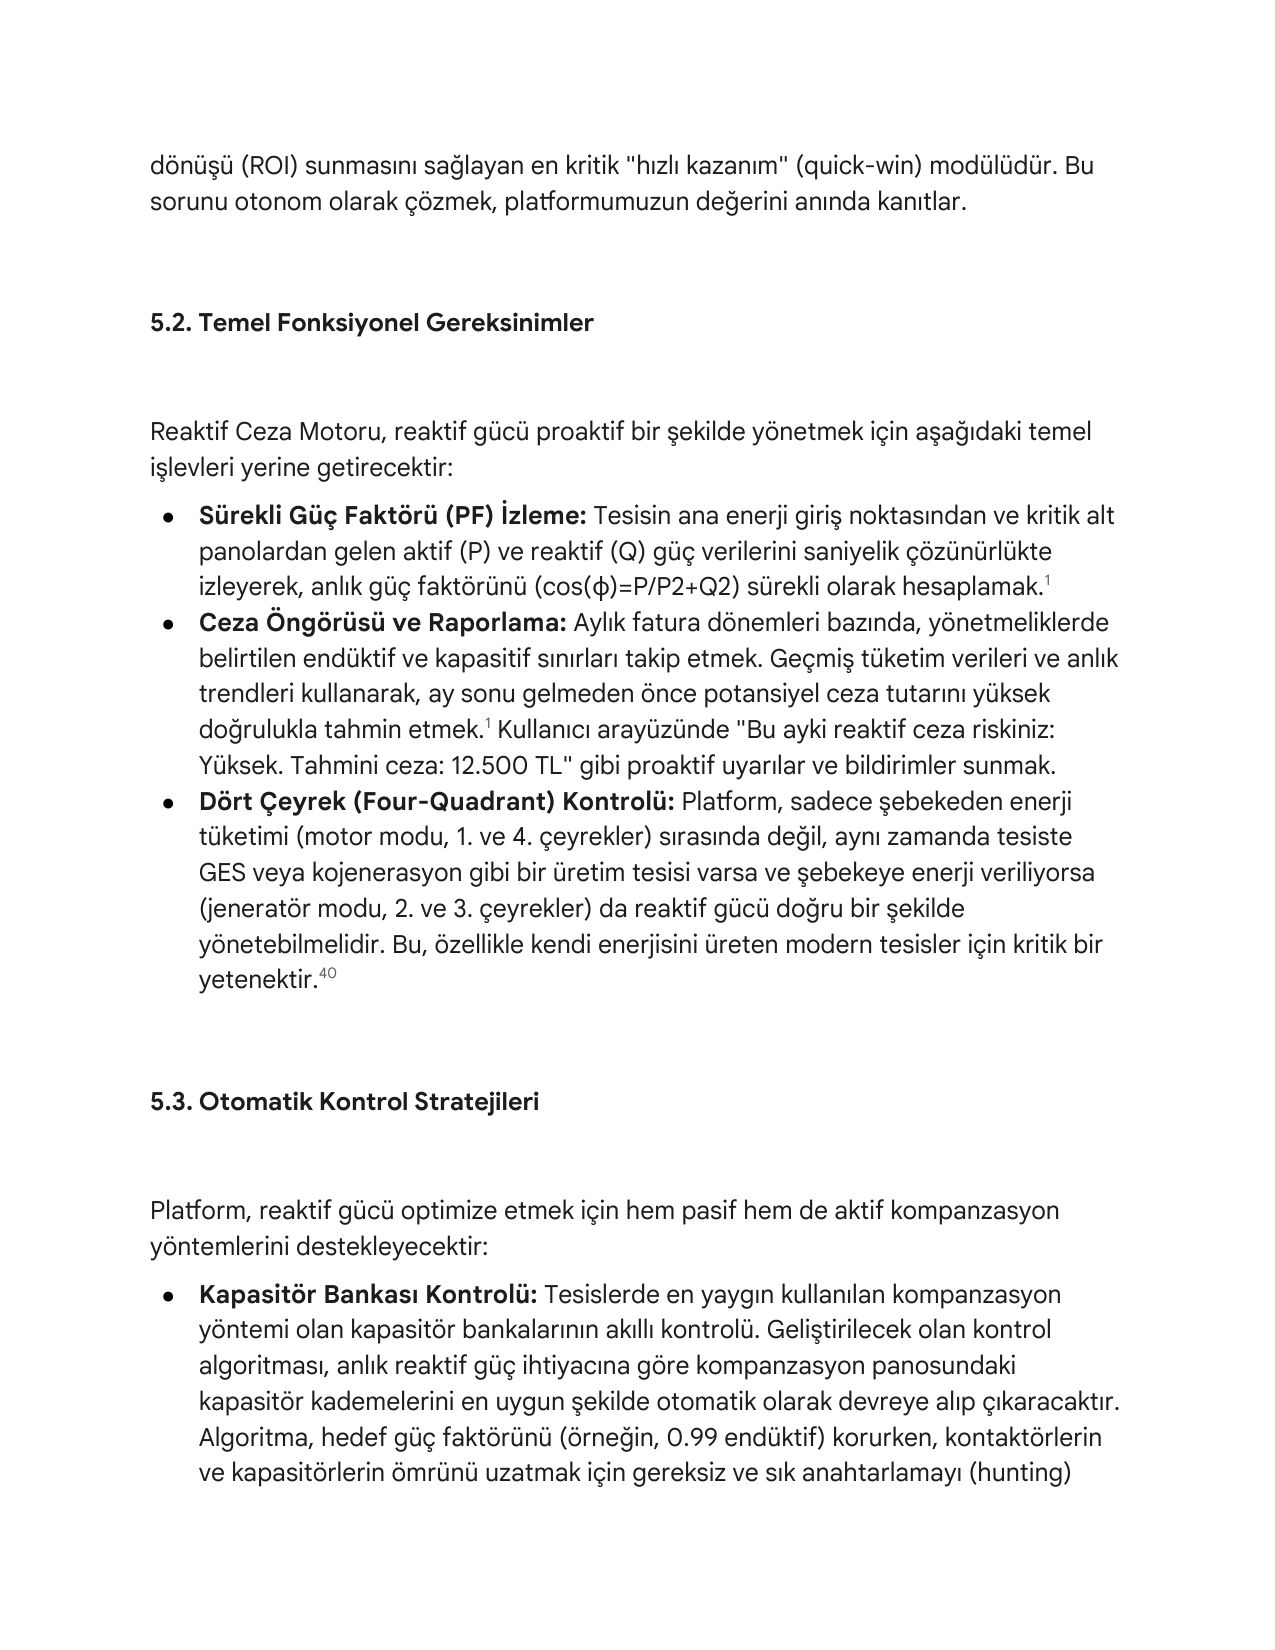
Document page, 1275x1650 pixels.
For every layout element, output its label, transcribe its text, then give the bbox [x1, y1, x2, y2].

subtitle 5.3. Otomatik Kontrol Stratejileri [150, 1086, 1125, 1117]
list Dört Çeyrek (Four-Quadrant) Kontrolü: Platform, sadece şebekeden enerji tüketimi (motor modu, 1. ve 4. çeyrekler) sırasında değil, aynı zamanda tesiste GES veya kojenerasyon gibi bir üretim tesisi varsa ve şebekeye enerji veriliyorsa (jeneratör modu, 2. ve 3. çeyrekler) da reaktif gücü doğru bir şekilde yönetebilmelidir. Bu, özellikle kendi enerjisini üreten modern tesisler için kritik bir yetenektir.40 [161, 786, 1125, 996]
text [150, 150, 1125, 217]
subtitle 5.2. Temel Fonksiyonel Gereksinimler [150, 307, 1125, 338]
text Platform, reaktif gücü optimize etmek için hem pasif hem de aktif kompanzasyon yöntemlerini destekleyecektir: [150, 1195, 1125, 1262]
text Reaktif Ceza Motoru, reaktif gücü proaktif bir şekilde yönetmek için aşağıdaki temel işlevleri yerine getirecektir: [150, 416, 1125, 483]
list Sürekli Güç Faktörü (PF) İzleme: Tesisin ana enerji giriş noktasından ve kritik alt panolardan gelen aktif (P) ve reaktif (Q) güç verilerini saniyelik çözünürlükte izleyerek, anlık güç faktörünü (cos(ϕ)=P/P2+Q2​) sürekli olarak hesaplamak.1 [161, 500, 1125, 603]
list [161, 1279, 1125, 1489]
list Ceza Öngörüsü ve Raporlama: Aylık fatura dönemleri bazında, yönetmeliklerde belirtilen endüktif ve kapasitif sınırları takip etmek. Geçmiş tüketim verileri ve anlık trendleri kullanarak, ay sonu gelmeden önce potansiyel ceza tutarını yüksek doğrulukla tahmin etmek.1 Kullanıcı arayüzünde "Bu ayki reaktif ceza riskiniz: Yüksek. Tahmini ceza: 12.500 TL" gibi proaktif uyarılar ve bildirimler sunmak. [161, 607, 1125, 782]
